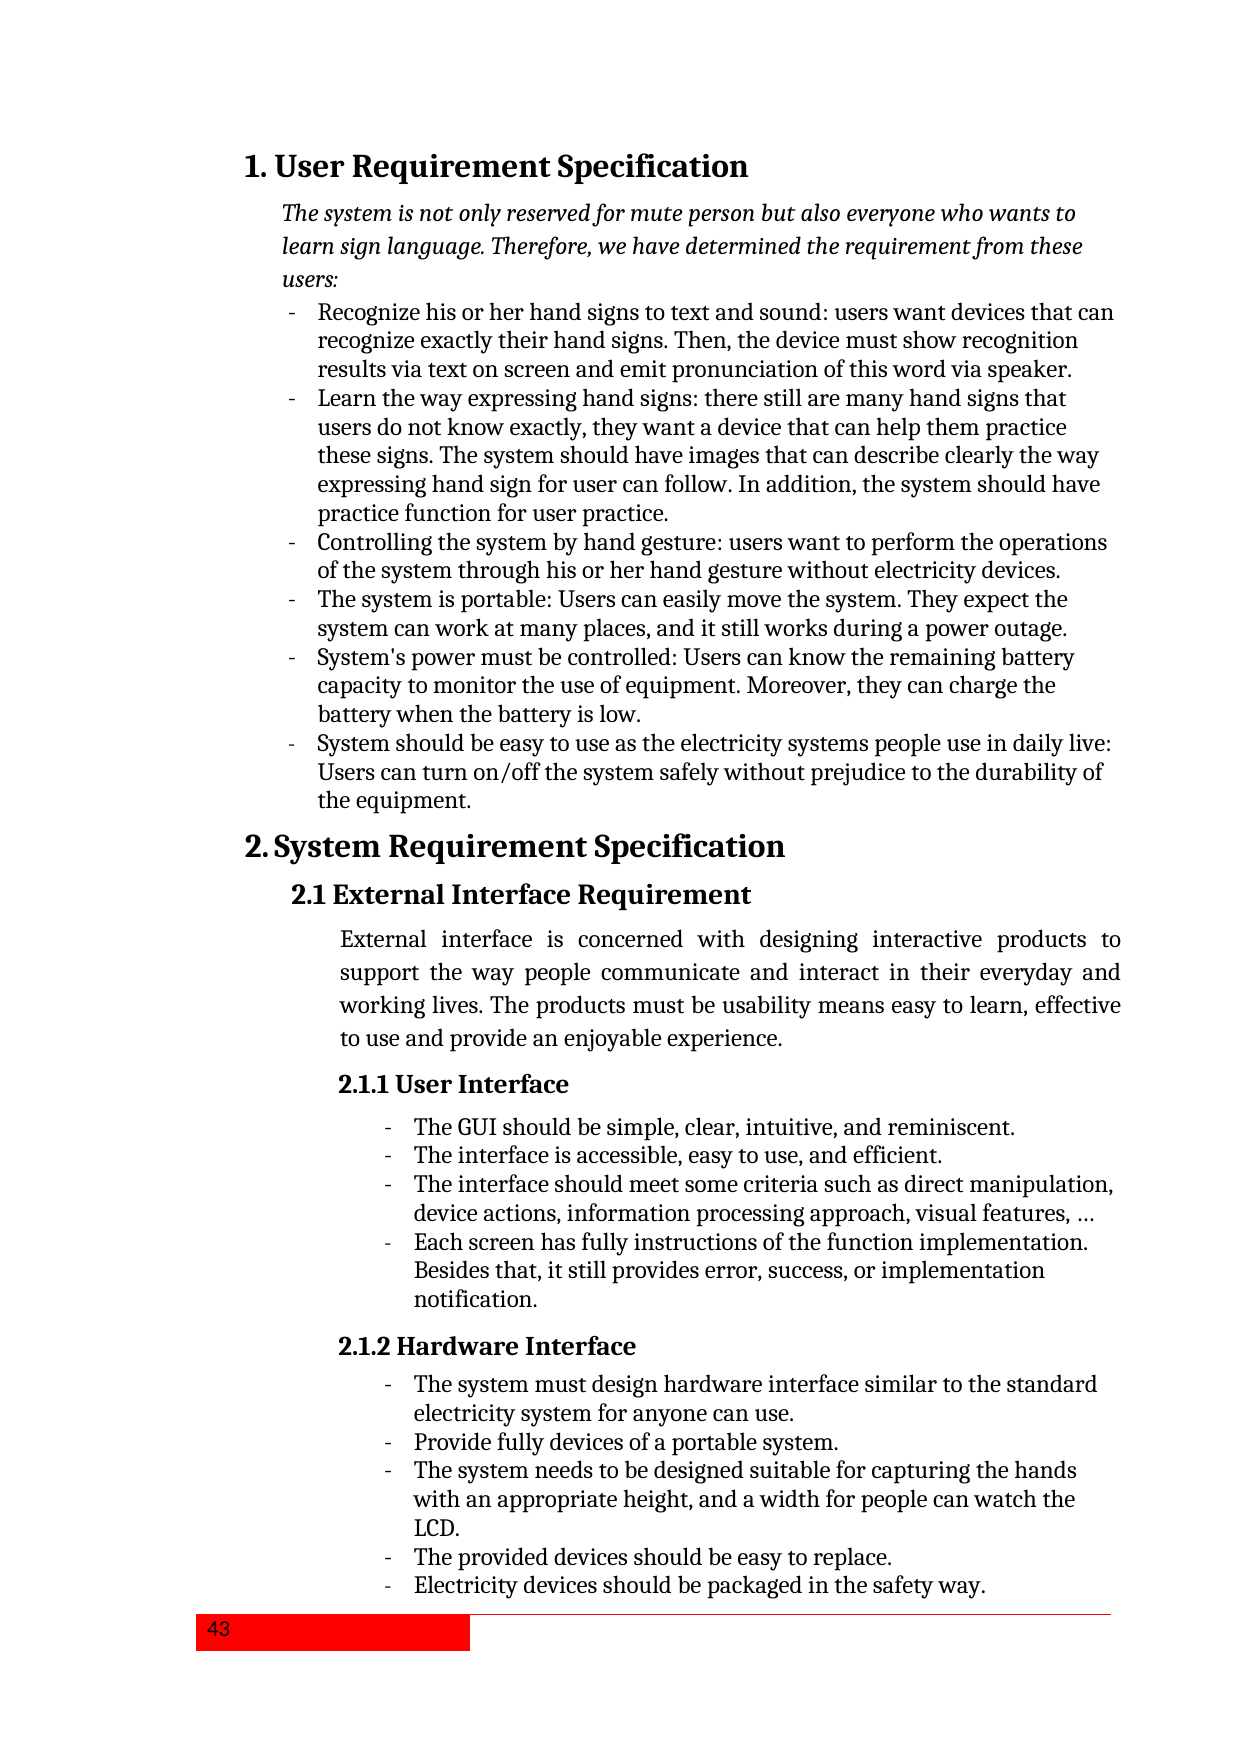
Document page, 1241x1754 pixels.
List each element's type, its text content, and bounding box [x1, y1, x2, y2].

list The interface is accessible, easy to use, and efficient. [384, 1141, 1122, 1170]
list Electricity devices should be packaged in the safety way. [384, 1571, 1122, 1600]
list The system needs to be designed suitable for capturing the hands with an appropriate height, and a width for people can watch the LCD. [384, 1456, 1122, 1543]
list The system is portable: Users can easily move the system. They expect the system can work at many places, and it still works during a power outage. [288, 585, 1122, 643]
list The GUI should be simple, clear, intuitive, and reminiscent. [384, 1113, 1122, 1141]
list The interface should meet some criteria such as direct manipulation, device actions, information processing approach, visual features, … [384, 1170, 1122, 1228]
subtitle 2.1.1 User Interface [338, 1069, 1122, 1100]
list System's power must be controlled: Users can know the remaining battery capacity to monitor the use of equipment. Moreover, they can charge the battery when the battery is low. [288, 643, 1122, 729]
list Recognize his or her hand signs to text and sound: users want devices that can recognize exactly their hand signs. Then, the device must show recognition results via text on screen and emit pronunciation of this word via speaker. [288, 298, 1122, 384]
list The provided devices should be easy to replace. [384, 1543, 1122, 1571]
list Provide fully devices of a portable system. [384, 1428, 1122, 1456]
subtitle 2.1 External Interface Requirement [291, 878, 1122, 912]
list Each screen has fully instructions of the function implementation. Besides that, it still provides error, success, or implementation notification. [384, 1228, 1122, 1314]
list Controlling the system by hand gesture: users want to perform the operations of the system through his or her hand gesture without electricity devices. [288, 528, 1122, 585]
text The system is not only reserved for mute person but also everyone who wants to learn sign language. Therefore, we have determined the requirement from these users: [282, 198, 1122, 293]
text External interface is concerned with designing interactive products to support the way people communicate and interact in their everyday and working lives. The products must be usability means easy to learn, effective to use and provide an enjoyable experience. [340, 924, 1122, 1052]
subtitle 2.1.2 Hardware Interface [338, 1331, 1122, 1362]
list System should be easy to use as the electricity systems people use in daily live: Users can turn on/off the system safely without prejudice to the durability of the equipment. [288, 729, 1122, 815]
list Learn the way expressing hand signs: there still are many hand signs that users do not know exactly, they want a device that can help them practice these signs. The system should have images that can describe clearly the way expressing hand sign for user can follow. In addition, the system should have practice function for user practice. [288, 384, 1122, 528]
subtitle User Requirement Specification [244, 148, 1122, 186]
list The system must design hardware interface similar to the standard electricity system for anyone can use. [384, 1370, 1122, 1428]
subtitle System Requirement Specification [244, 828, 1122, 866]
